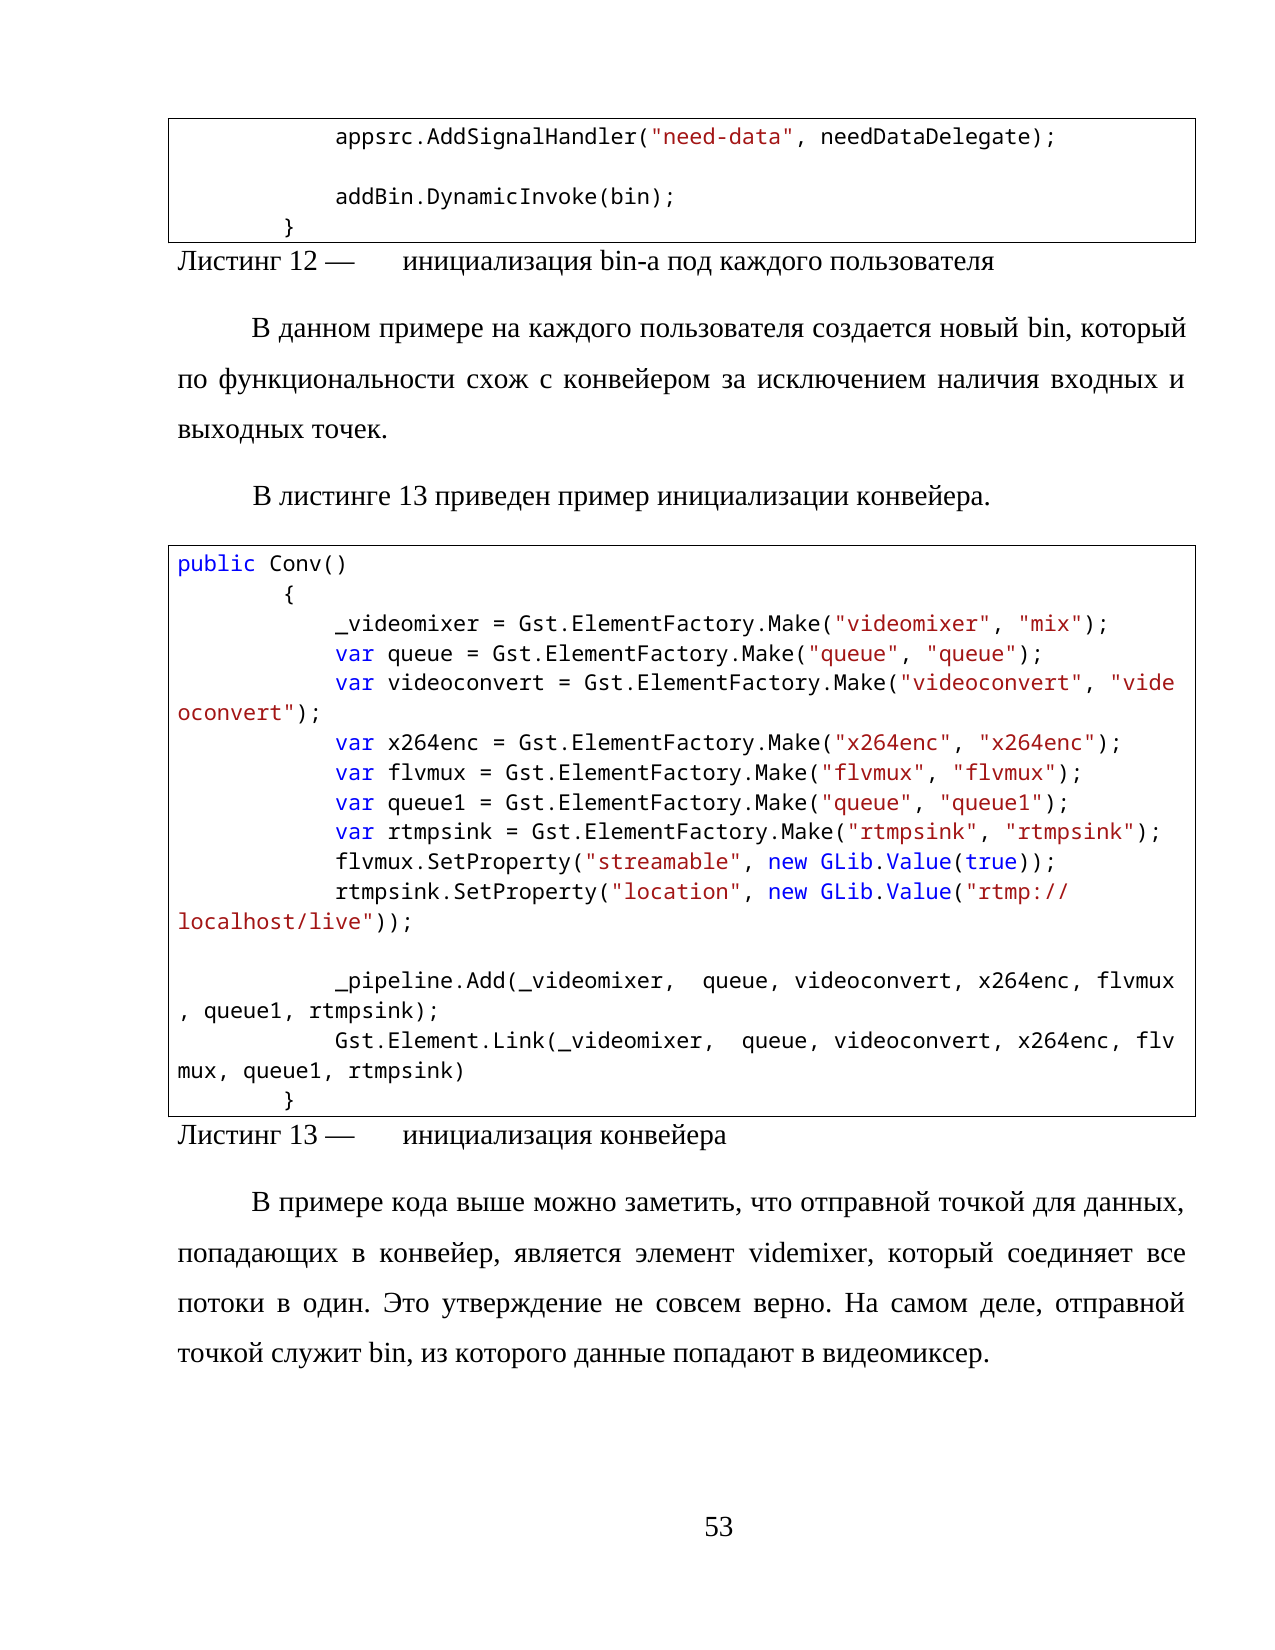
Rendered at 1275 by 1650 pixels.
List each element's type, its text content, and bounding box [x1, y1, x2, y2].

text flvmux.SetProperty("streamable", new GLib.Value(true)); [177, 846, 1186, 876]
text var queue1 = Gst.ElementFactory.Make("queue", "queue1"); [177, 787, 1186, 816]
text инициализация bin-а под каждого пользователя [177, 243, 1186, 277]
text В примере кода выше можно заметить, что отправной точкой для данных, попадающих в конвейер, является элемент videmixer, который соединяет все потоки в один. Это утверждение не совсем верно. На самом деле, отправной точкой служит bin, из которого данные попадают в видеомиксер. [177, 1184, 1186, 1369]
text addBin.DynamicInvoke(bin); [177, 181, 1186, 207]
text _videomixer = Gst.ElementFactory.Make("videomixer", "mix"); [177, 608, 1186, 638]
text var videoconvert = Gst.ElementFactory.Make("videoconvert", "videoconvert"); [177, 667, 1186, 727]
text rtmpsink.SetProperty("location", new GLib.Value("rtmp://localhost/live")); [177, 876, 1186, 936]
text В листинге 13 приведен пример инициализации конвейера. [177, 478, 1186, 512]
text var x264enc = Gst.ElementFactory.Make("x264enc", "x264enc"); [177, 727, 1186, 757]
text var flvmux = Gst.ElementFactory.Make("flvmux", "flvmux"); [177, 757, 1186, 787]
text } [169, 207, 1195, 242]
text appsrc.AddSignalHandler("need-data", needDataDelegate); [169, 119, 1195, 151]
text var rtmpsink = Gst.ElementFactory.Make("rtmpsink", "rtmpsink"); [177, 816, 1186, 846]
text var queue = Gst.ElementFactory.Make("queue", "queue"); [177, 638, 1186, 667]
text инициализация конвейера [177, 1117, 1186, 1151]
text _pipeline.Add(_videomixer, queue, videoconvert, x264enc, flvmux, queue1, rtmpsink); [177, 965, 1186, 1025]
text } [169, 1081, 1195, 1116]
text public Conv() [169, 546, 1195, 578]
text Gst.Element.Link(_videomixer, queue, videoconvert, x264enc, flvmux, queue1, rtmpsink) [177, 1025, 1186, 1081]
text { [177, 578, 1186, 608]
text В данном примере на каждого пользователя создается новый bin, который по функциональности схож с конвейером за исключением наличия входных и выходных точек. [177, 311, 1186, 445]
